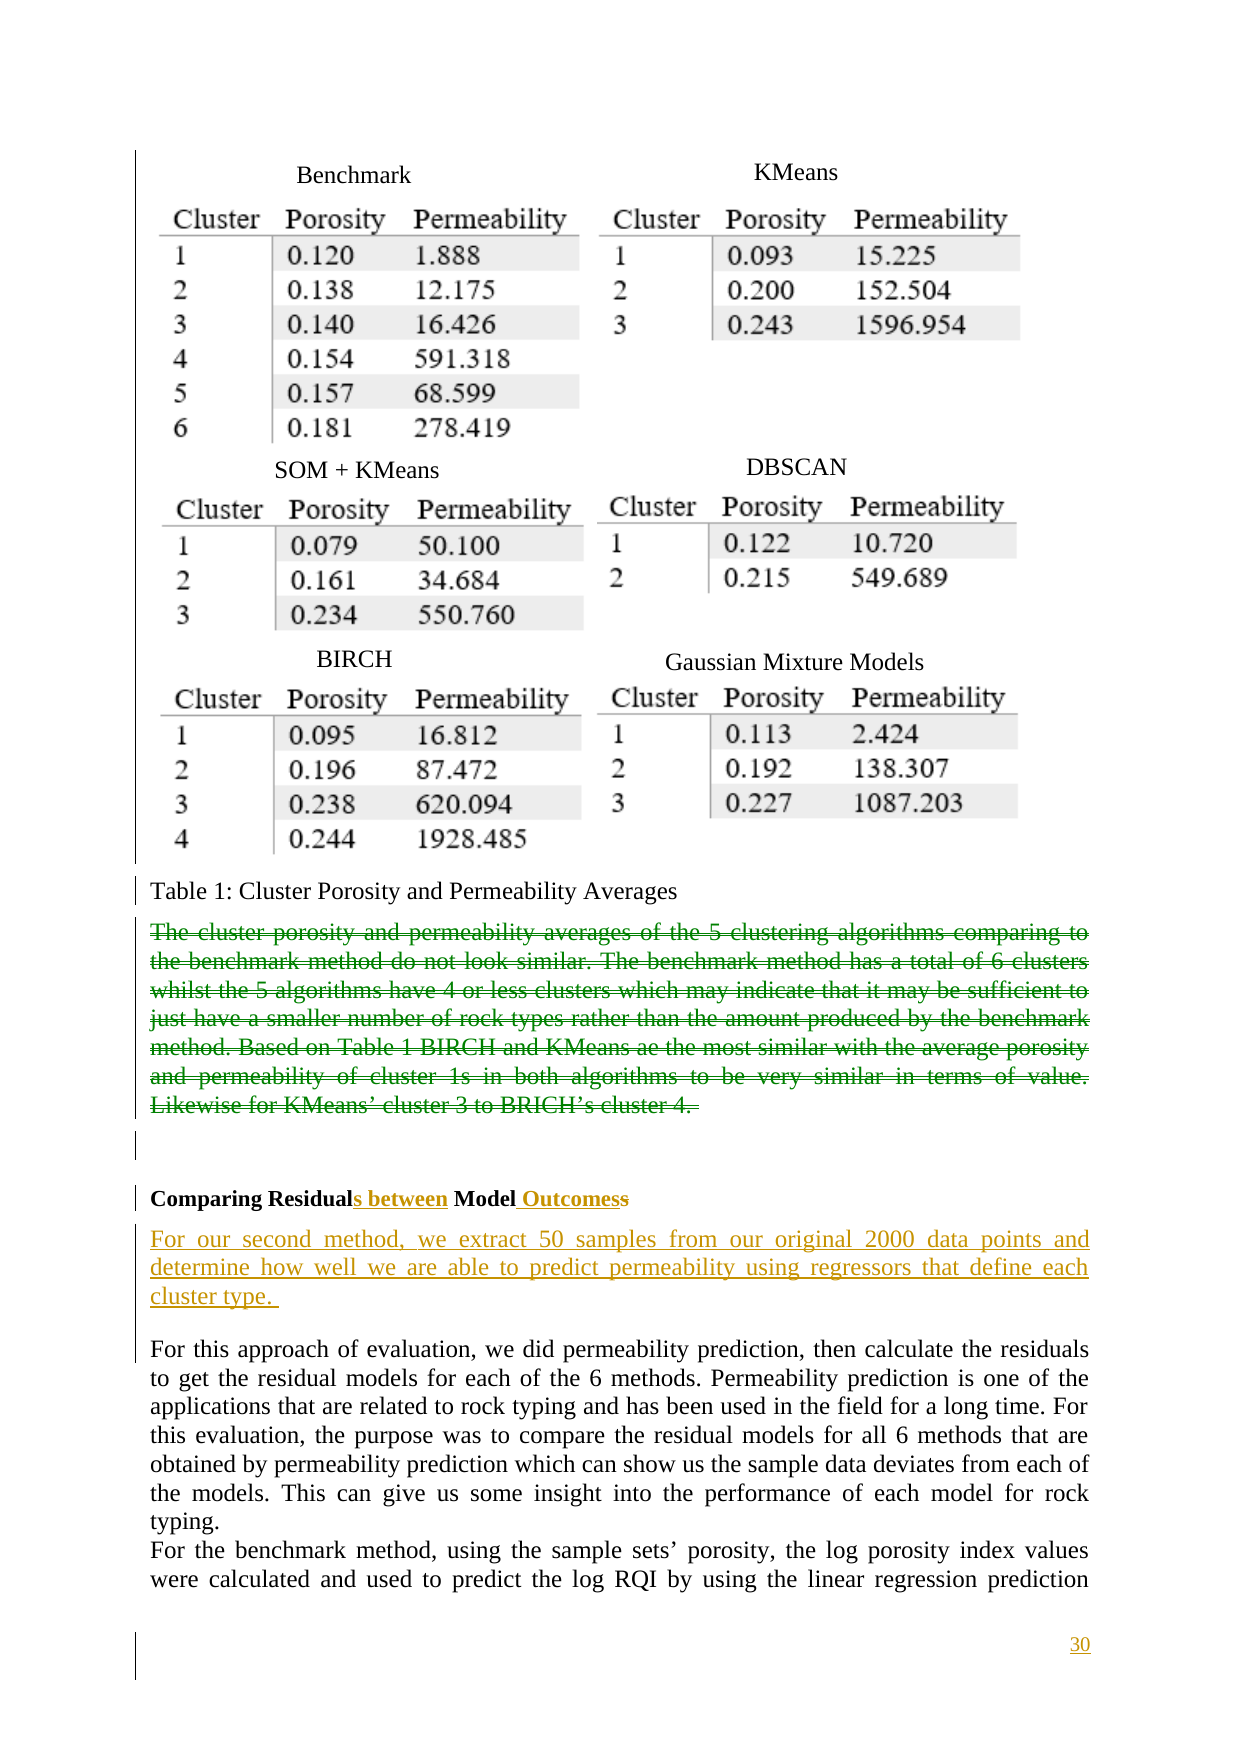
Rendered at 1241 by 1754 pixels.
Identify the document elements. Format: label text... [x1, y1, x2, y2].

subtitle Comparing Residual Model [150, 1185, 1090, 1211]
picture [593, 196, 1033, 350]
text For this approach of evaluation, we did permeability prediction, then calculate the residuals to get the residual models for each of the 6 methods. Permeability prediction is one of the applications that are related to rock typing and has been used in the field for a long time. For this evaluation, the purpose was to compare the residual models for all 6 methods that are obtained by permeability prediction which can show us the sample data deviates from each of the models. This can give us some insight into the performance of each model for rock typing. [150, 1334, 1090, 1535]
picture [156, 494, 595, 640]
picture [156, 679, 1026, 864]
picture [597, 491, 1028, 614]
text Table 1: Cluster Porosity and Permeability Averages [150, 876, 1090, 905]
picture [150, 199, 589, 456]
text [150, 1535, 1090, 1593]
